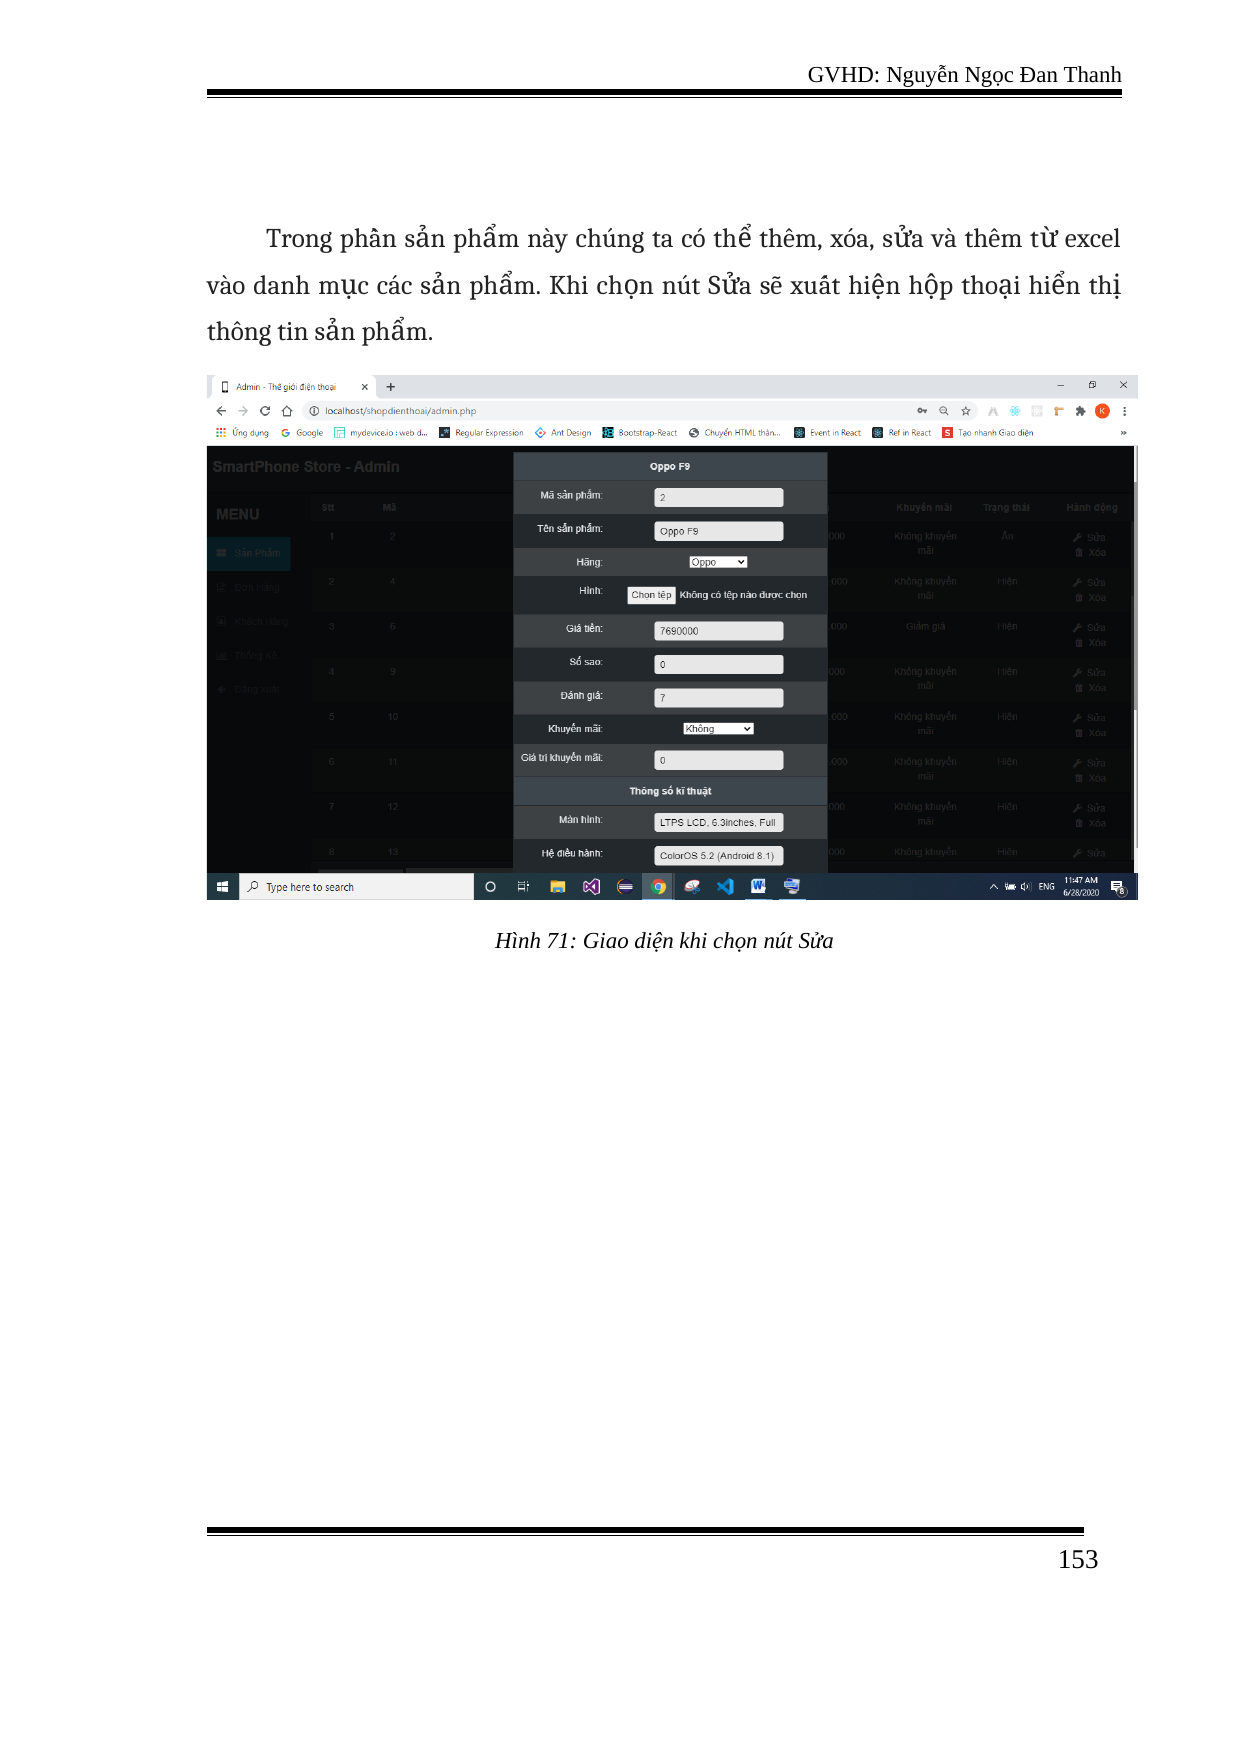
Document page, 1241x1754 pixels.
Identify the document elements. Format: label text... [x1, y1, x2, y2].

picture [206, 375, 1138, 900]
text Trong phần sản phẩm này chúng ta có thể thêm, xóa, sửa và thêm từ excel vào danh mục các sản phẩm. Khi chọn nút Sửa sẽ xuất hiện hộp thoại hiển thị thông tin sản phẩm. [207, 301, 1122, 348]
text Trong phần sản phẩm này chúng ta có thể thêm, xóa, sửa và thêm từ excel vào danh mục các sản phẩm. Khi chọn nút Sửa sẽ xuất hiện hộp thoại hiển thị thông tin sản phẩm. [207, 223, 1122, 270]
